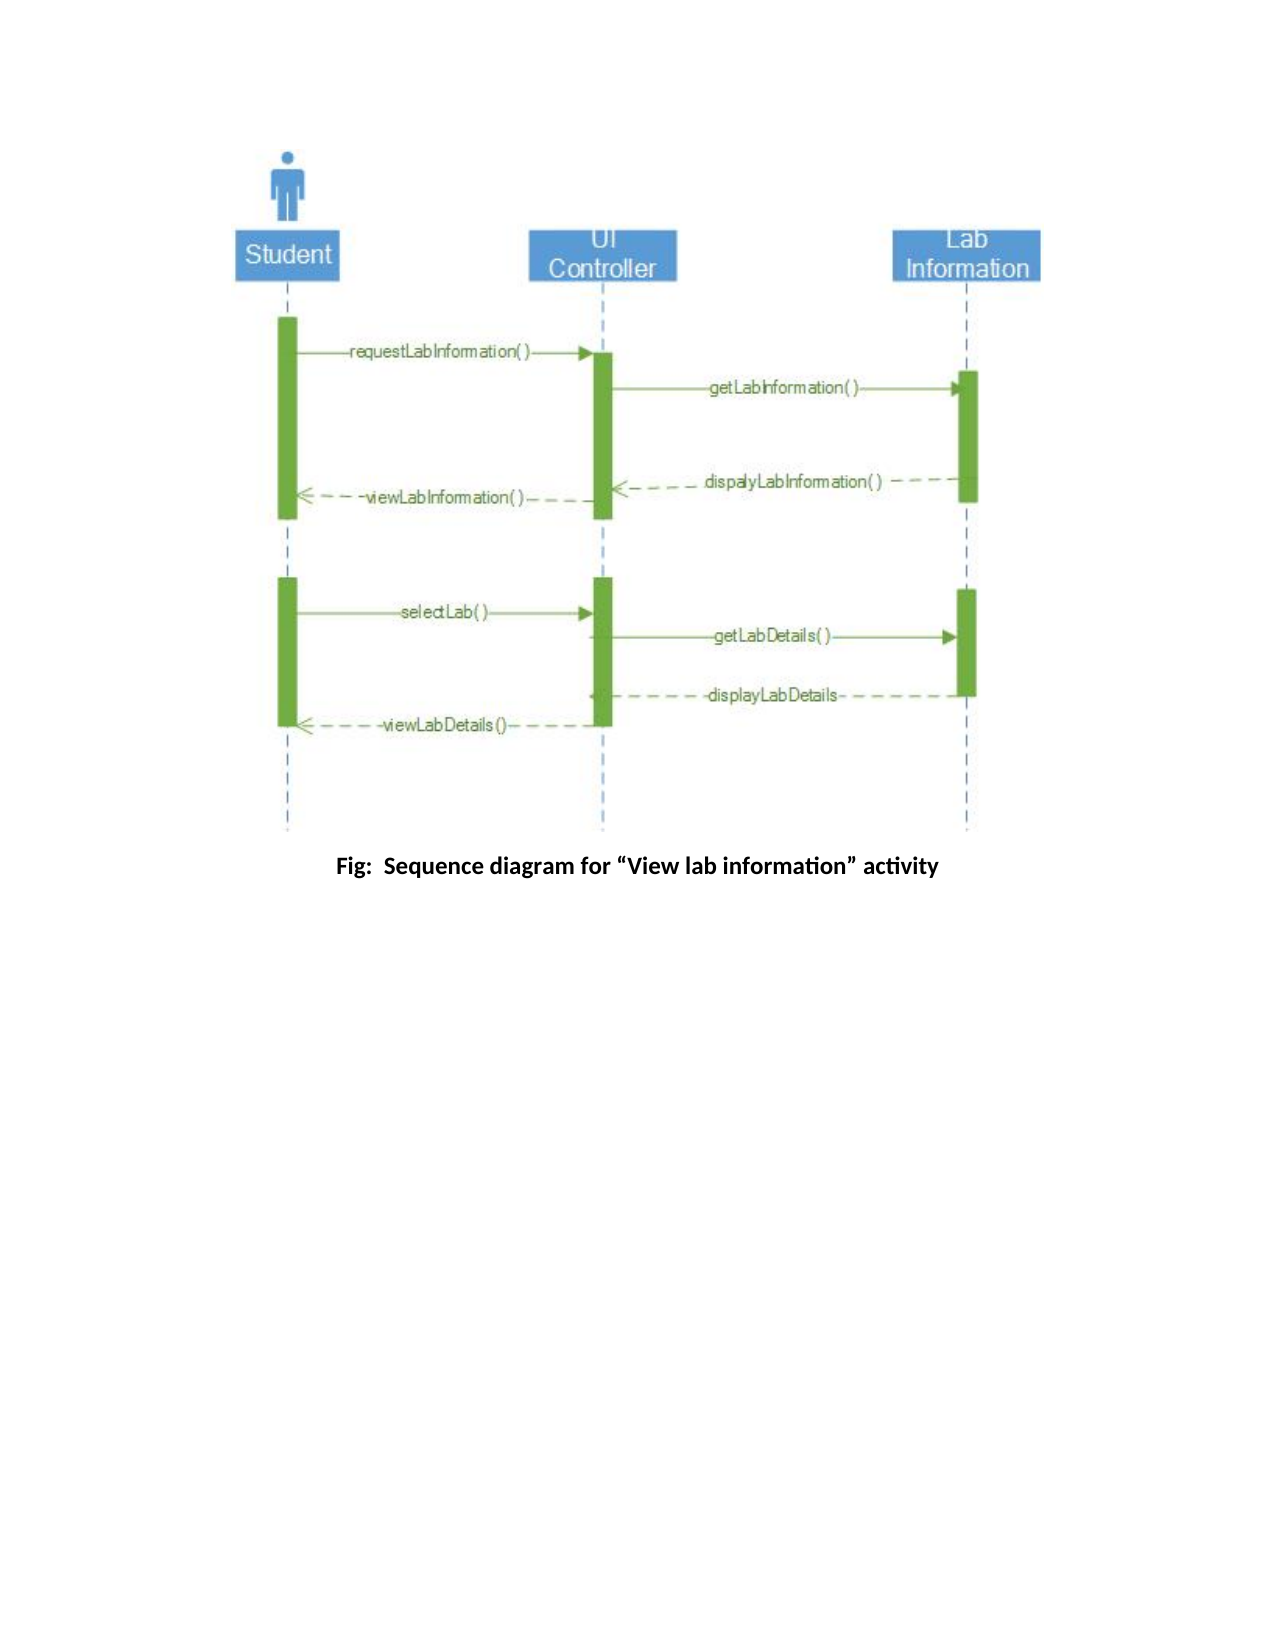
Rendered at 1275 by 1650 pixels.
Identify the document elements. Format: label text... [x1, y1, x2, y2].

picture [231, 149, 1044, 832]
text Fig: Sequence diagram for “View lab information” activity [150, 850, 1125, 881]
